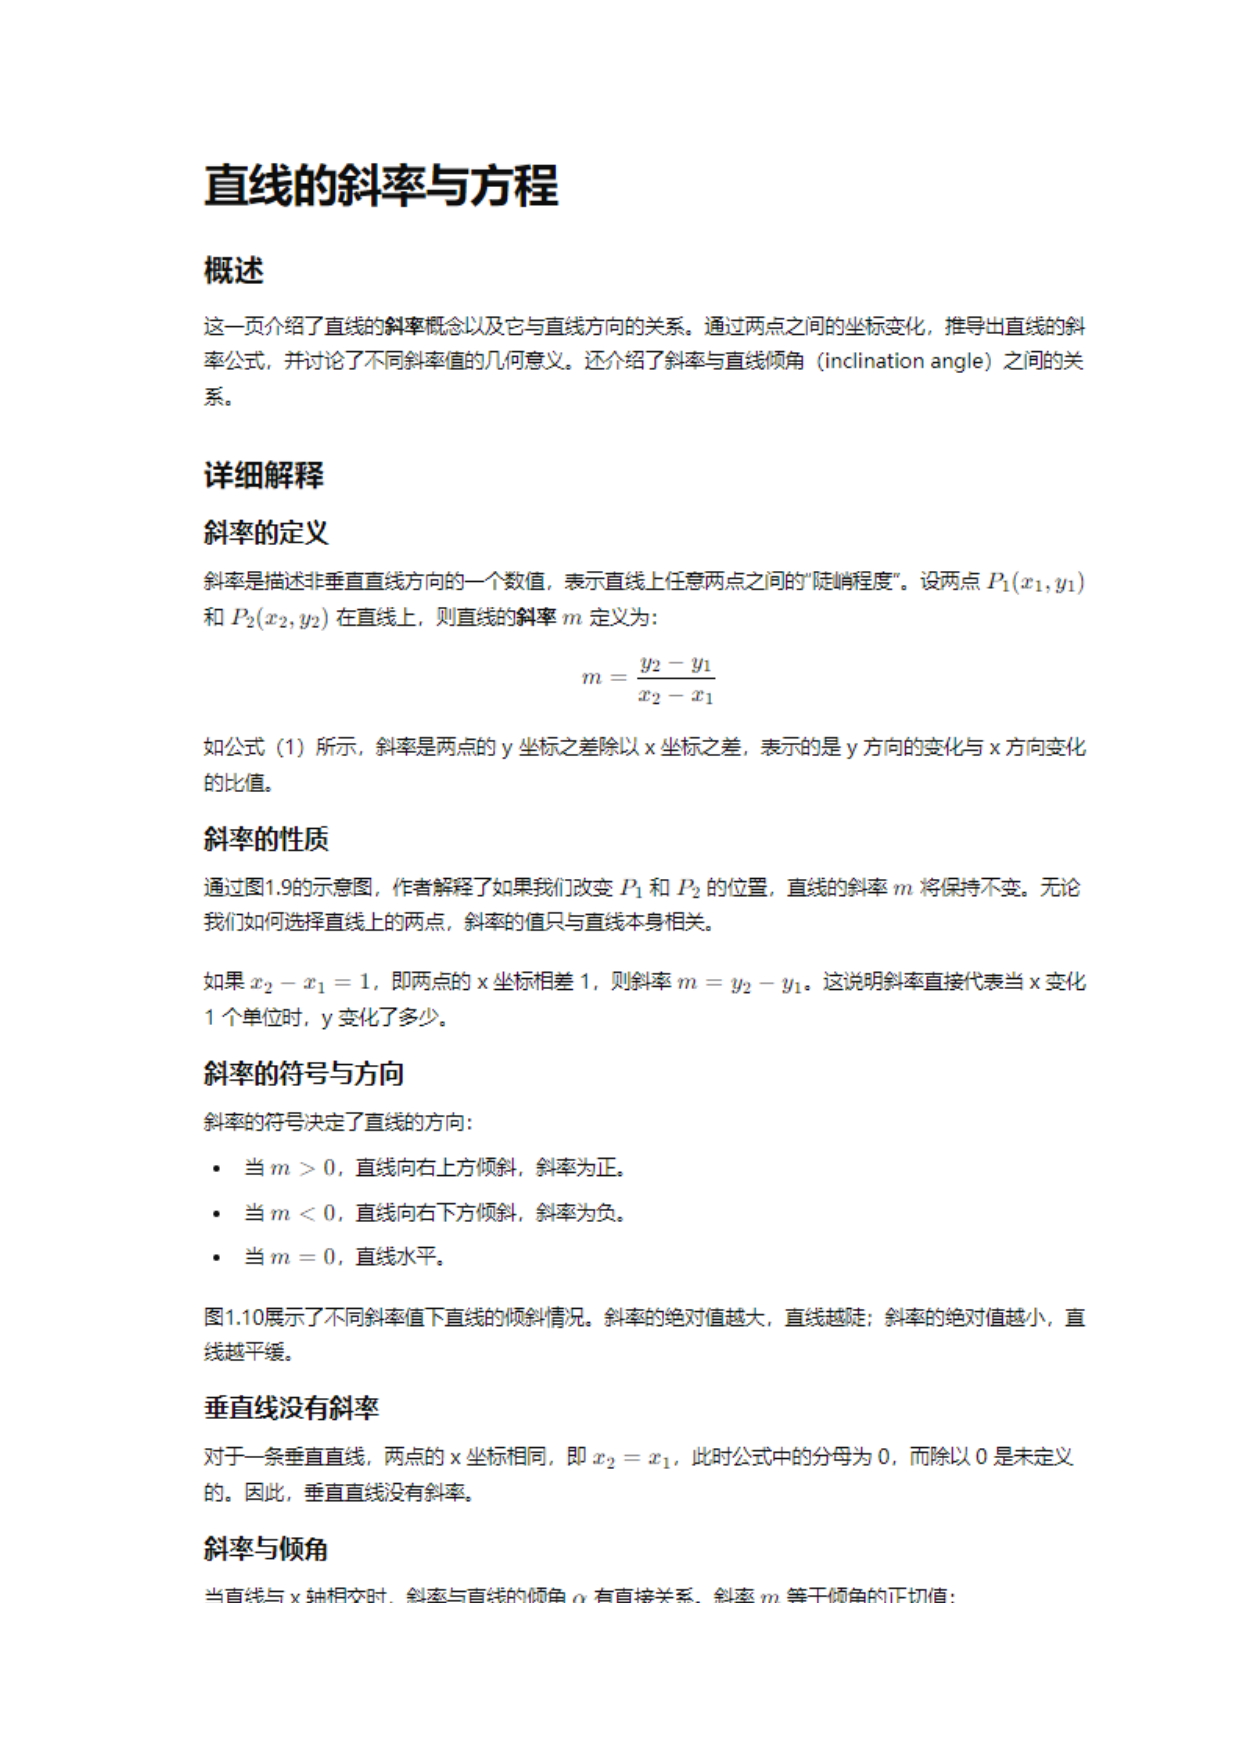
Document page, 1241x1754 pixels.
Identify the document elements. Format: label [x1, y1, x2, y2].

picture [187, 151, 1174, 1603]
